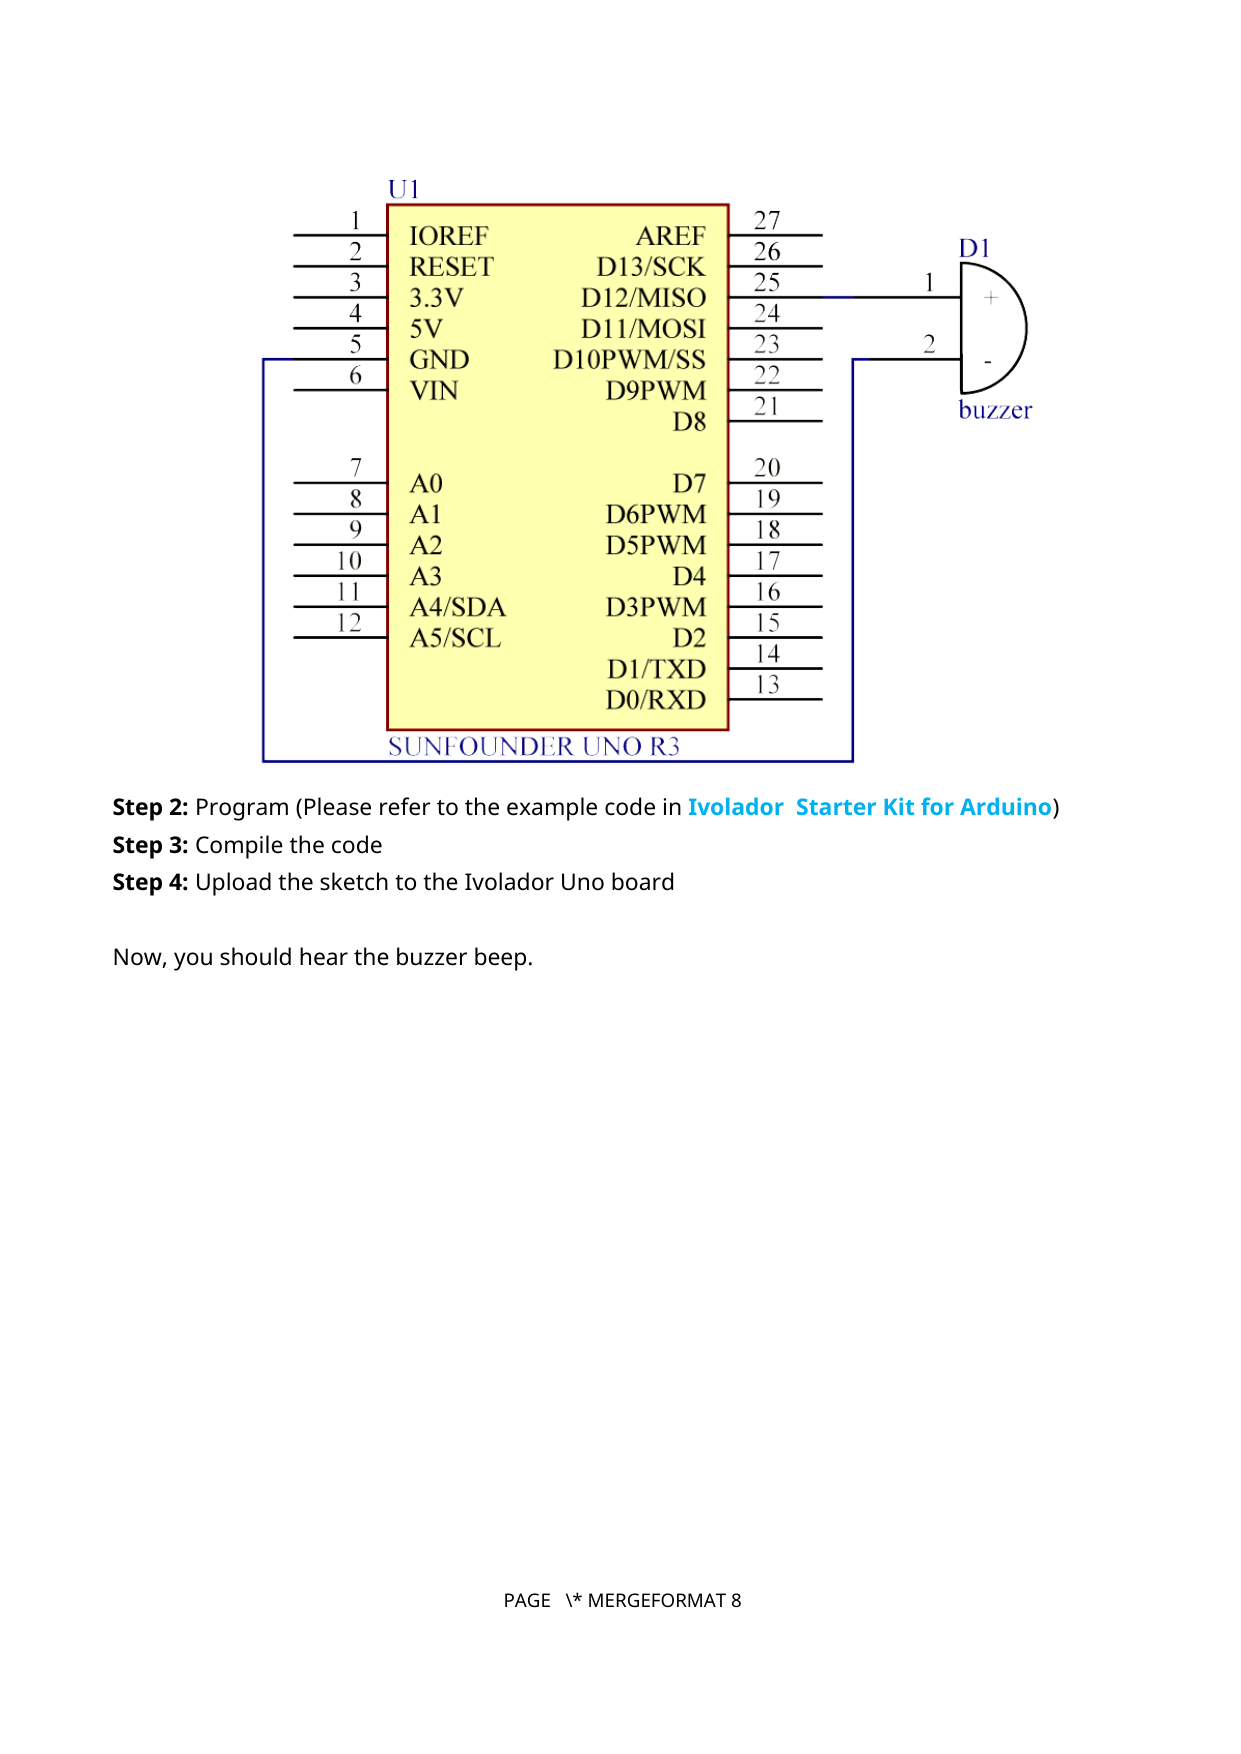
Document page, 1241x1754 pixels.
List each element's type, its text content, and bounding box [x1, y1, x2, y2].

picture [197, 156, 1043, 786]
text Step 3: Compile the code [112, 823, 1128, 861]
text Step 2: Program (Please refer to the example code in Ivolador Starter Kit for Arduino) [112, 786, 1128, 823]
text Step 4: Upload the sketch to the Ivolador Uno board [112, 861, 1128, 898]
text Now, you should hear the buzzer beep. [112, 936, 1128, 973]
